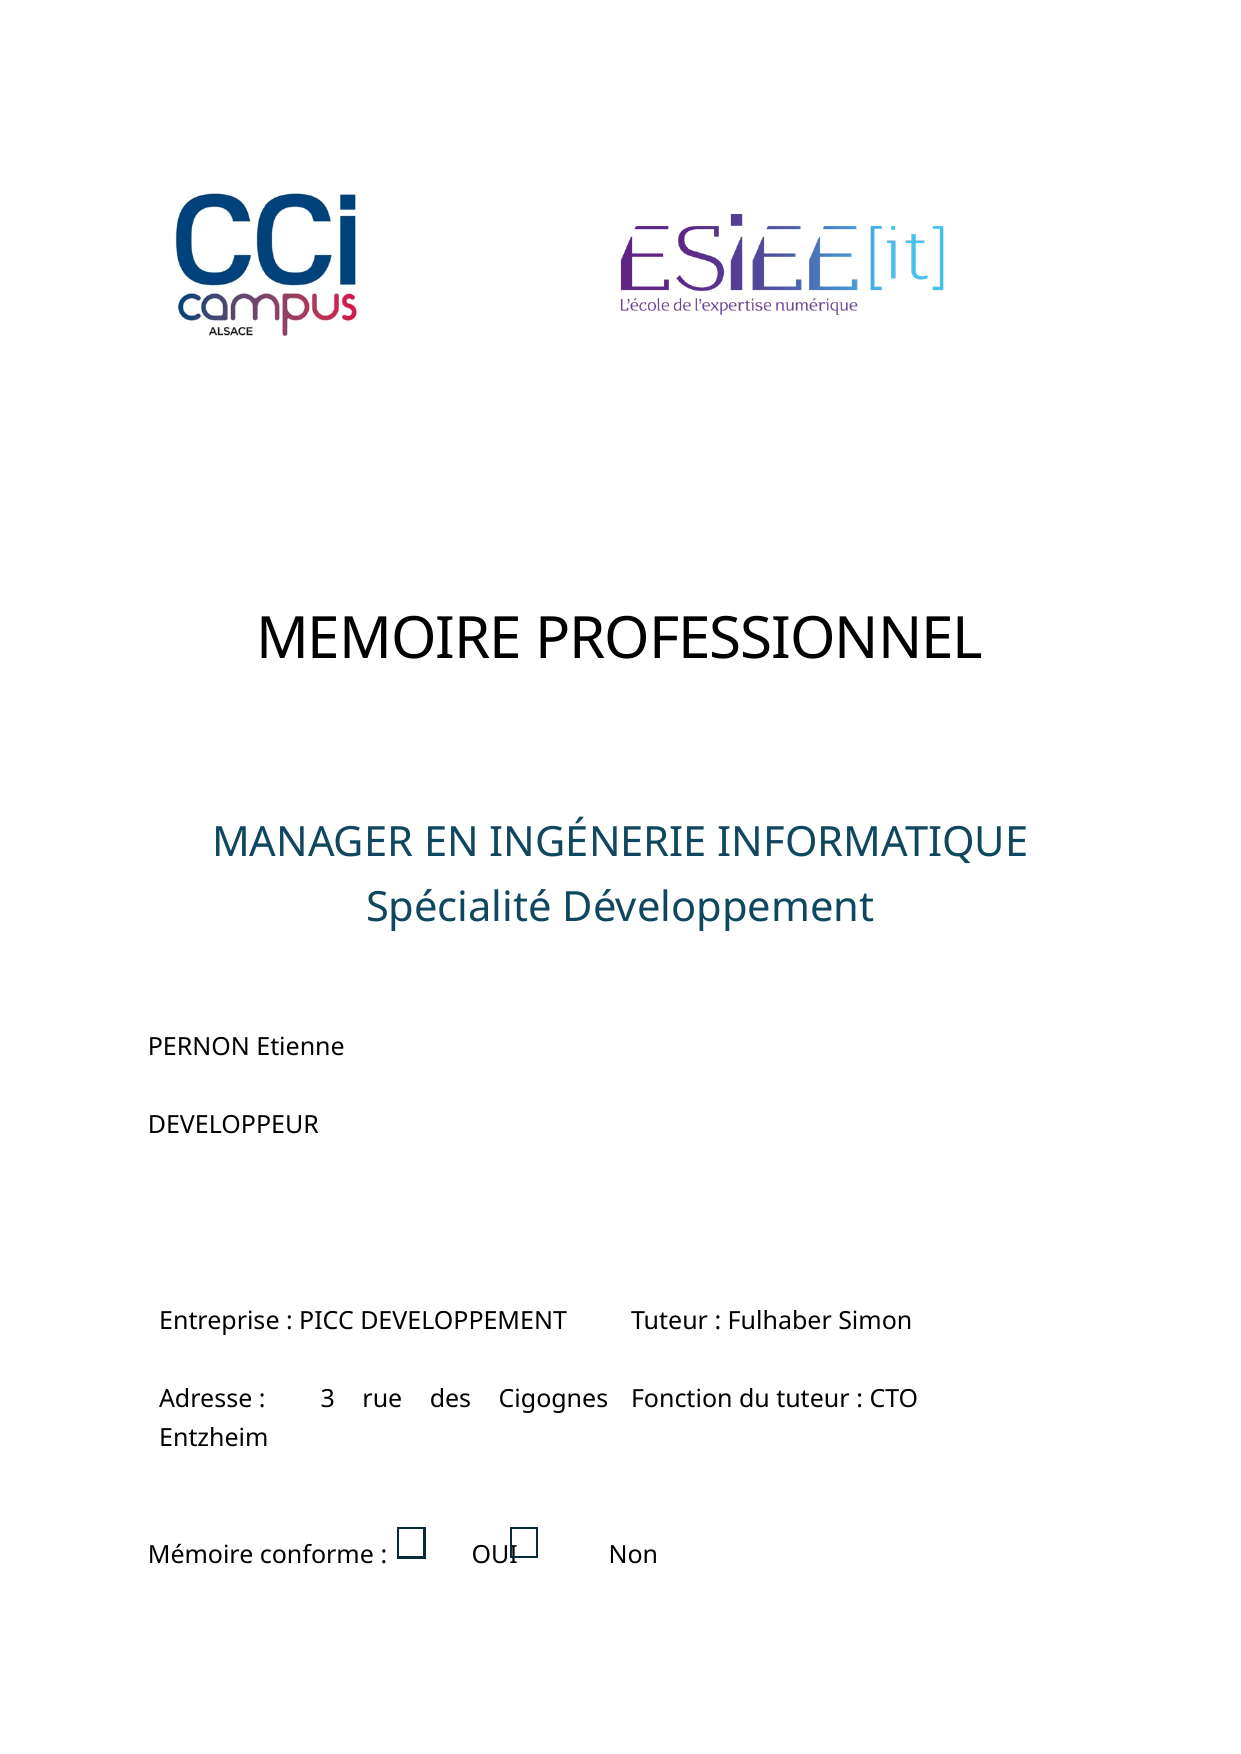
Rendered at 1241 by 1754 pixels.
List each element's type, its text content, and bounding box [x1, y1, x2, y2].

picture [174, 192, 358, 337]
text DEVELOPPEUR [148, 1107, 1093, 1141]
text Mémoire conforme : OUI Non [148, 1537, 1093, 1571]
text PERNON Etienne [148, 1028, 1093, 1062]
table_header [610, 182, 1077, 366]
table_header [163, 182, 609, 366]
picture [620, 214, 944, 315]
table_header Entreprise : PICC DEVELOPPEMENT Adresse : 3 rue des Cigognes Entzheim [148, 1303, 619, 1458]
title MEMOIRE PROFESSIONNEL [148, 596, 1093, 675]
table_header Tuteur : Fulhaber Simon Fonction du tuteur : CTO [620, 1303, 1092, 1458]
subtitle MANAGER EN INGÉNERIE INFORMATIQUE Spécialité Développement [148, 811, 1093, 933]
